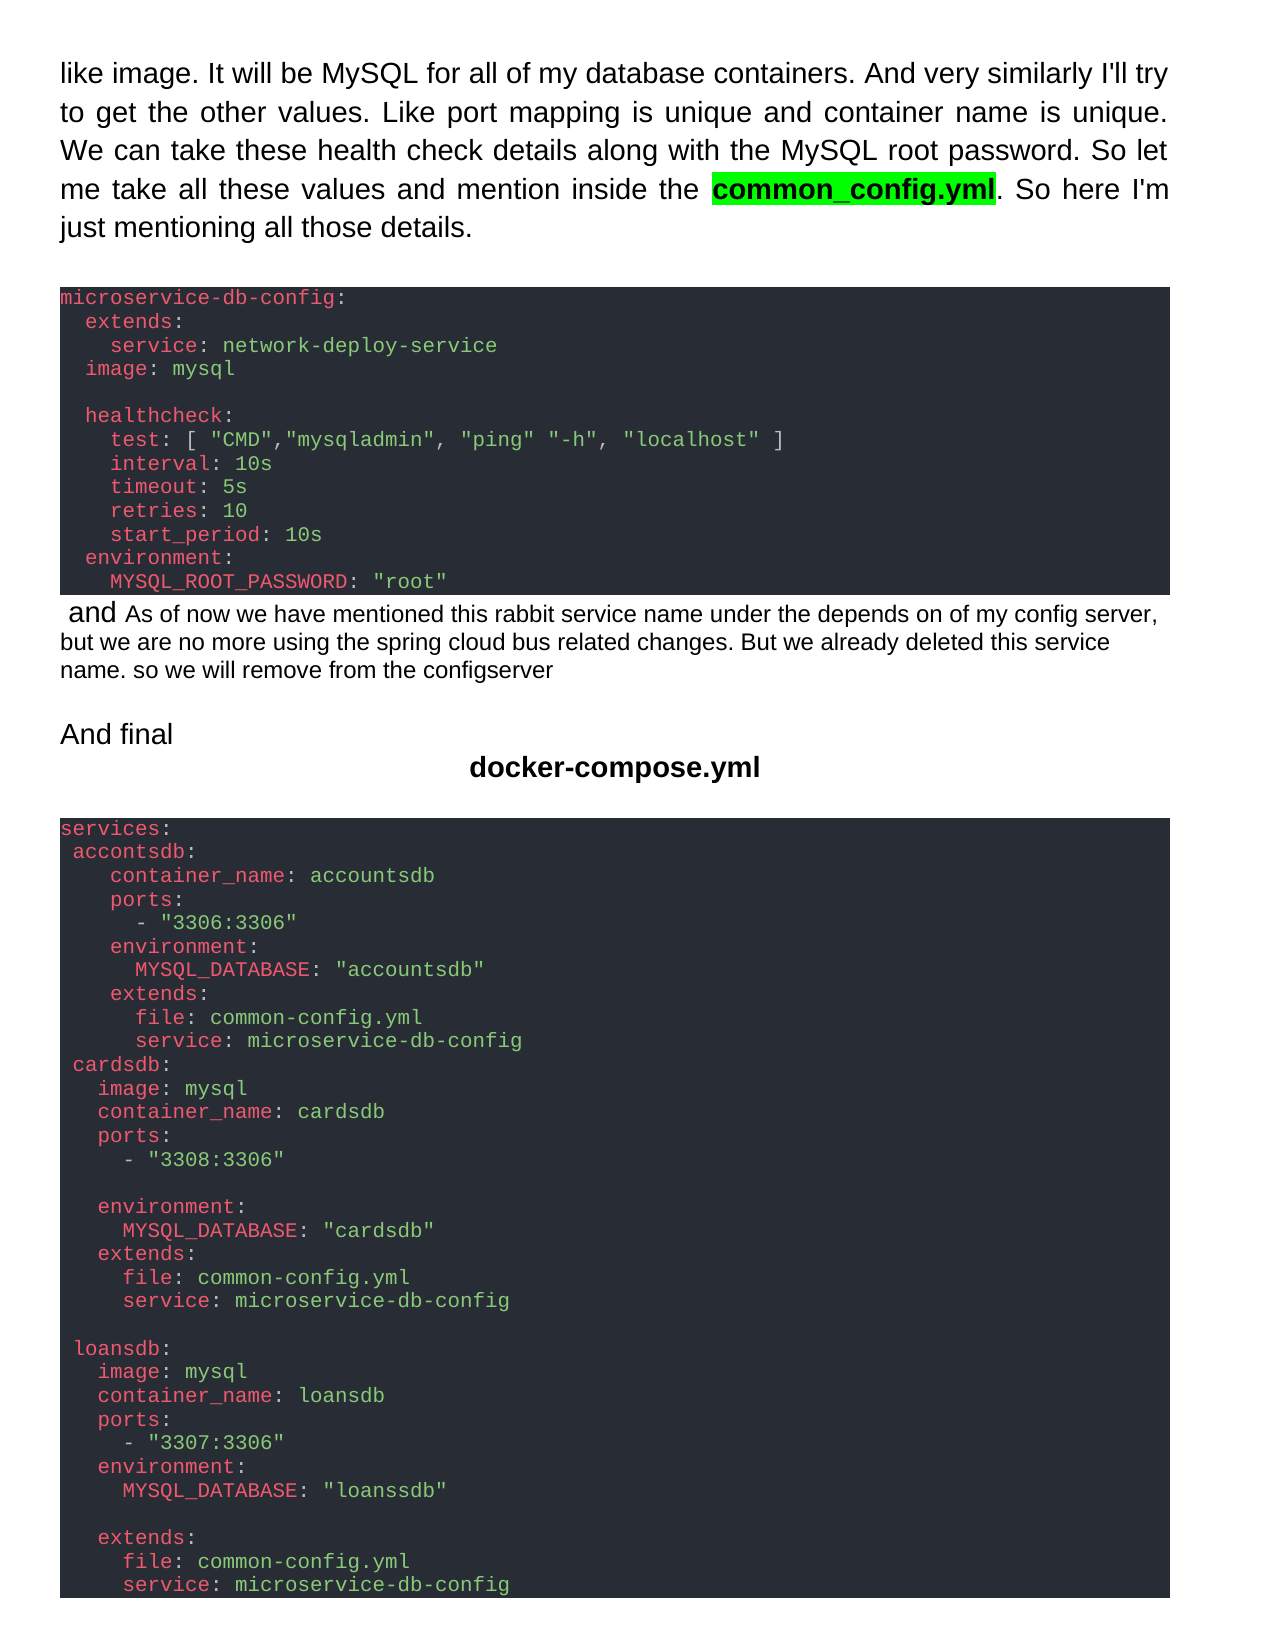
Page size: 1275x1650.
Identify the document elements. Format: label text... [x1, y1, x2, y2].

text docker-compose.yml [60, 751, 1170, 784]
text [60, 818, 1170, 1598]
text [60, 56, 1170, 244]
text and As of now we have mentioned this rabbit service name under the depends on of my config server, but we are no more using the spring cloud bus related changes. But we already deleted this service name. so we will remove from the configserver [60, 595, 1170, 683]
text microservice-db-config: extends: service: network-deploy-service image: mysql healthcheck: test: [ "CMD","mysqladmin", "ping" "-h", "localhost" ] interval: 10s timeout: 5s retries: 10 start_period: 10s environment: MYSQL_ROOT_PASSWORD: "root" [60, 287, 1170, 595]
text And final [60, 717, 1170, 751]
